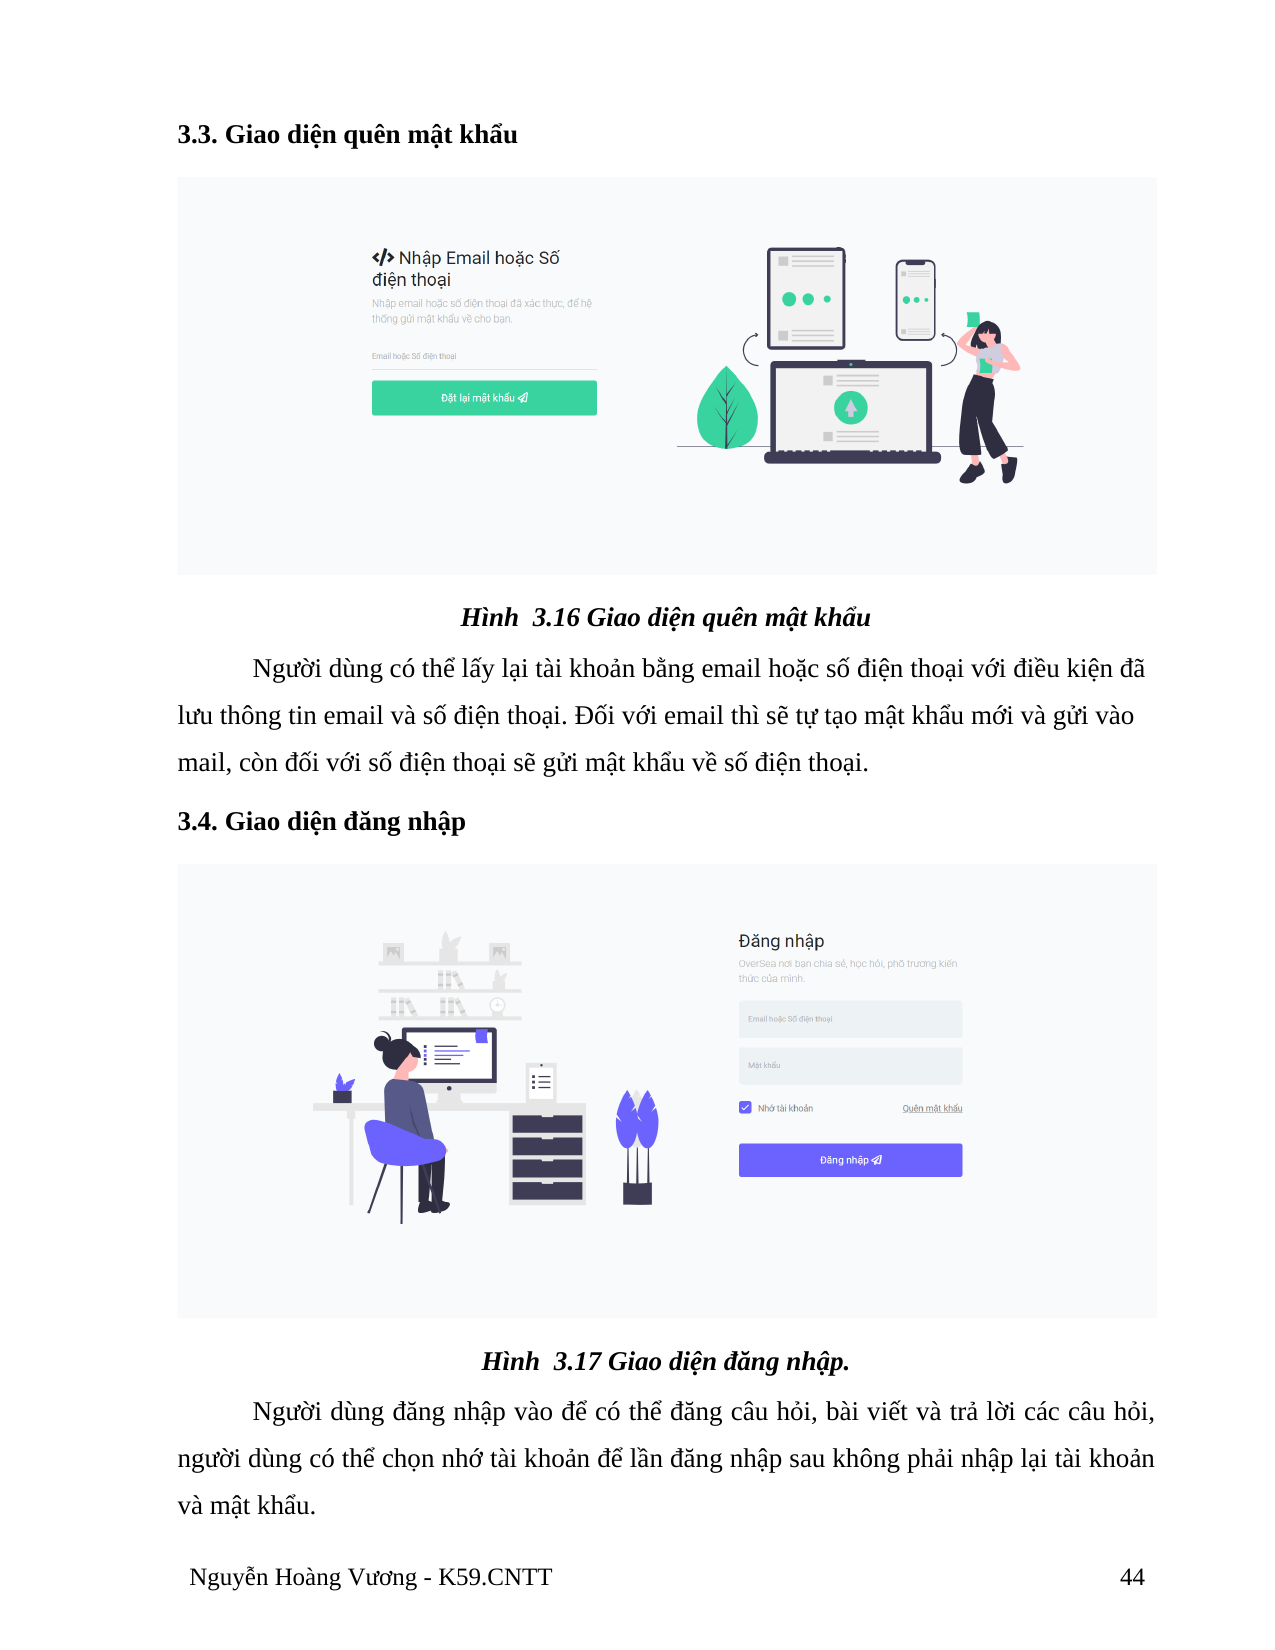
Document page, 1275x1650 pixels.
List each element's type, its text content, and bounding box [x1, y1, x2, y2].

text Người dùng có thể lấy lại tài khoản bằng email hoặc số điện thoại với điều kiện đã lưu thông tin email và số điện thoại. Đối với email thì sẽ tự tạo mật khẩu mới và gửi vào mail, còn đối với số điện thoại sẽ gửi mật khẩu về số điện thoại. [177, 652, 1157, 777]
picture [177, 177, 1157, 575]
subtitle Giao diện đăng nhập [177, 805, 1157, 836]
text Người dùng đăng nhập vào để có thể đăng câu hỏi, bài viết và trả lời các câu hỏi, người dùng có thể chọn nhớ tài khoản để lần đăng nhập sau không phải nhập lại tài khoản và mật khẩu. [177, 1396, 1157, 1520]
picture [177, 864, 1157, 1318]
subtitle Giao diện quên mật khẩu [177, 118, 1157, 149]
